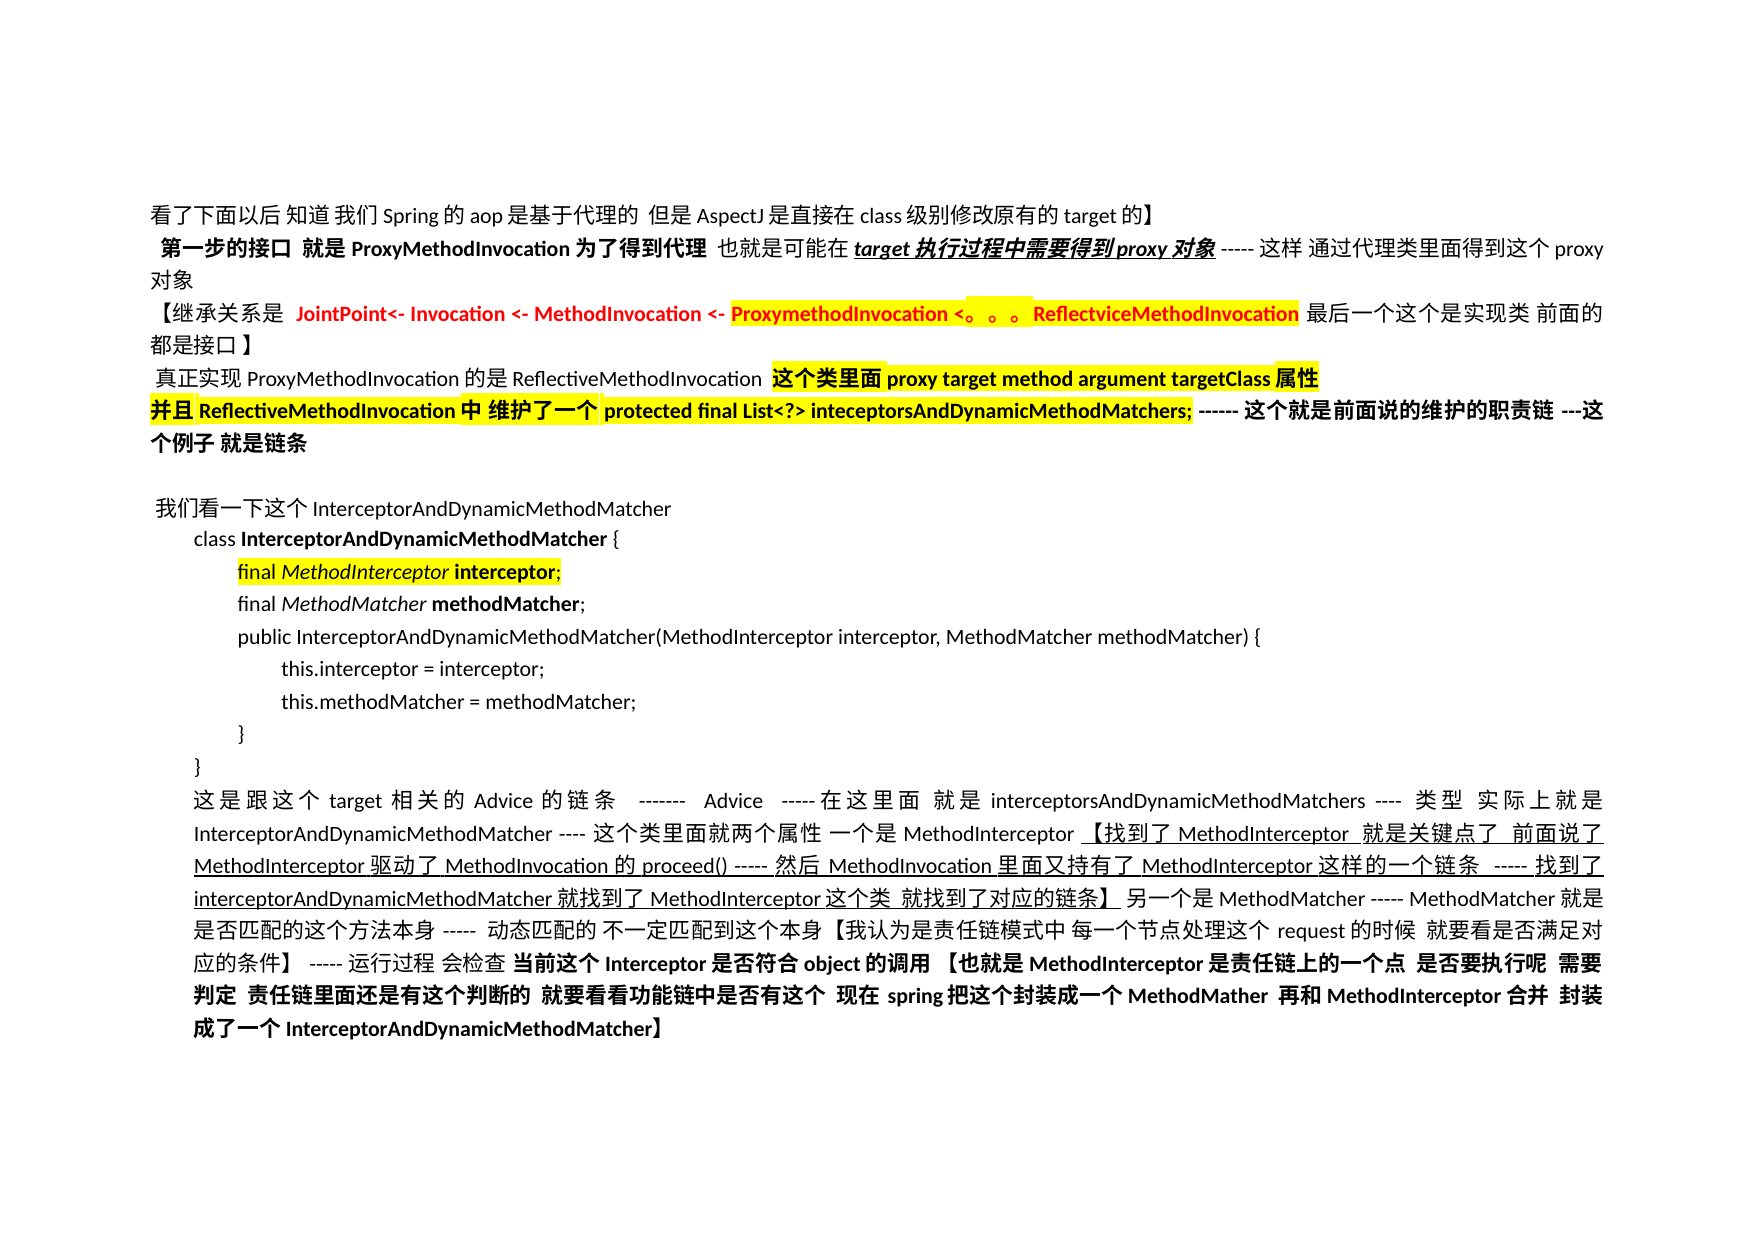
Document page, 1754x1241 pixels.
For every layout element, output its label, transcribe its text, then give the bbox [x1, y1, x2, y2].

text 【继承关系是 JointPoint<- Invocation <- MethodInvocation <- ProxymethodInvocation <。。。ReflectviceMethodInvocation 最后一个这个是实现类 前面的都是接口 】 [150, 295, 1604, 360]
text } [194, 718, 1604, 750]
text } [194, 750, 1604, 783]
text 这是跟这个target相关的Advice的链条 ------- Advice -----在这里面 就是interceptorsAndDynamicMethodMatchers ---- 类型 实际上就是InterceptorAndDynamicMethodMatcher ---- 这个类里面就两个属性 一个是MethodInterceptor 【找到了MethodInterceptor 就是关键点了 前面说了 MethodInterceptor驱动了MethodInvocation的proceed() ----- 然后 MethodInvocation里面又持有了MethodInterceptor这样的一个链条 ----- 找到了interceptorAndDynamicMethodMatcher 就找到了MethodInterceptor这个类 就找到了对应的链条】 另一个是MethodMatcher ----- MethodMatcher就是是否匹配的这个方法本身 ----- 动态匹配的 不一定匹配到这个本身【我认为是责任链模式中 每一个节点处理这个request的时候 就要看是否满足对应的条件】 ----- 运行过程 会检查 当前这个Interceptor是否符合object的调用 【也就是MethodInterceptor是责任链上的一个点 是否要执行呢 需要判定 责任链里面还是有这个判断的 就要看看功能链中是否有这个 现在spring把这个封装成一个MethodMather 再和MethodInterceptor合并 封装成了一个InterceptorAndDynamicMethodMatcher】 [194, 783, 1604, 1043]
text final MethodMatcher methodMatcher; [194, 588, 1604, 620]
text this.methodMatcher = methodMatcher; [194, 685, 1604, 718]
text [150, 198, 1604, 230]
text class InterceptorAndDynamicMethodMatcher { [194, 523, 1604, 555]
text 第一步的接口 就是 ProxyMethodInvocation 为了得到代理 也就是可能在target执行过程中需要得到proxy对象 ----- 这样 通过代理类里面得到这个proxy对象 [150, 230, 1604, 295]
text 并且ReflectiveMethodInvocation中 维护了一个protected final List<?> inteceptorsAndDynamicMethodMatchers; ------ 这个就是前面说的维护的职责链 ---这个例子 就是链条 [150, 393, 1604, 458]
text final MethodInterceptor interceptor; [194, 555, 1604, 588]
text public InterceptorAndDynamicMethodMatcher(MethodInterceptor interceptor, MethodMatcher methodMatcher) { [194, 620, 1604, 653]
text 真正实现ProxyMethodInvocation的是ReflectiveMethodInvocation 这个类里面 proxy target method argument targetClass属性 [150, 360, 1604, 393]
text this.interceptor = interceptor; [194, 653, 1604, 685]
text 我们看一下这个InterceptorAndDynamicMethodMatcher [150, 490, 1604, 523]
